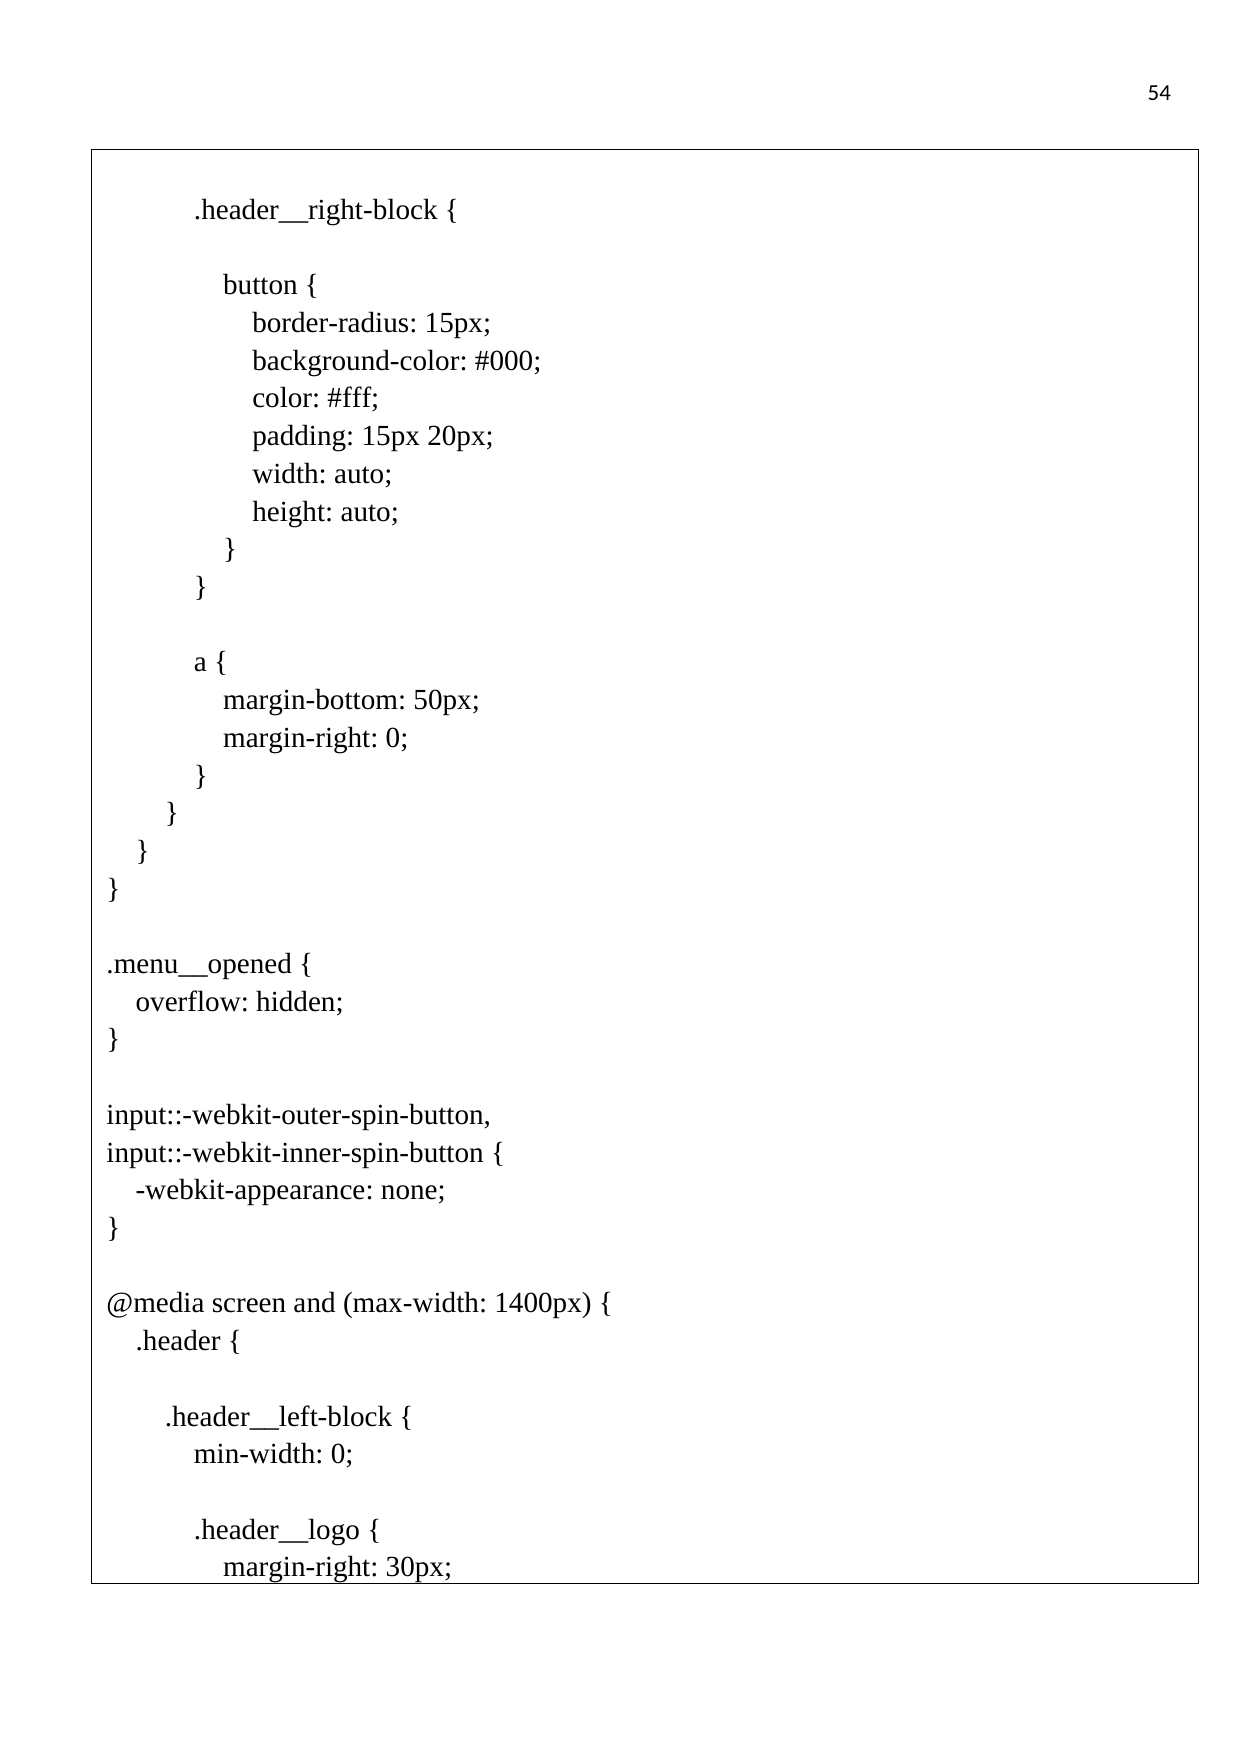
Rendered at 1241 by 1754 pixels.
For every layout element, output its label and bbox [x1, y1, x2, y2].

table_header [92, 150, 1198, 1583]
